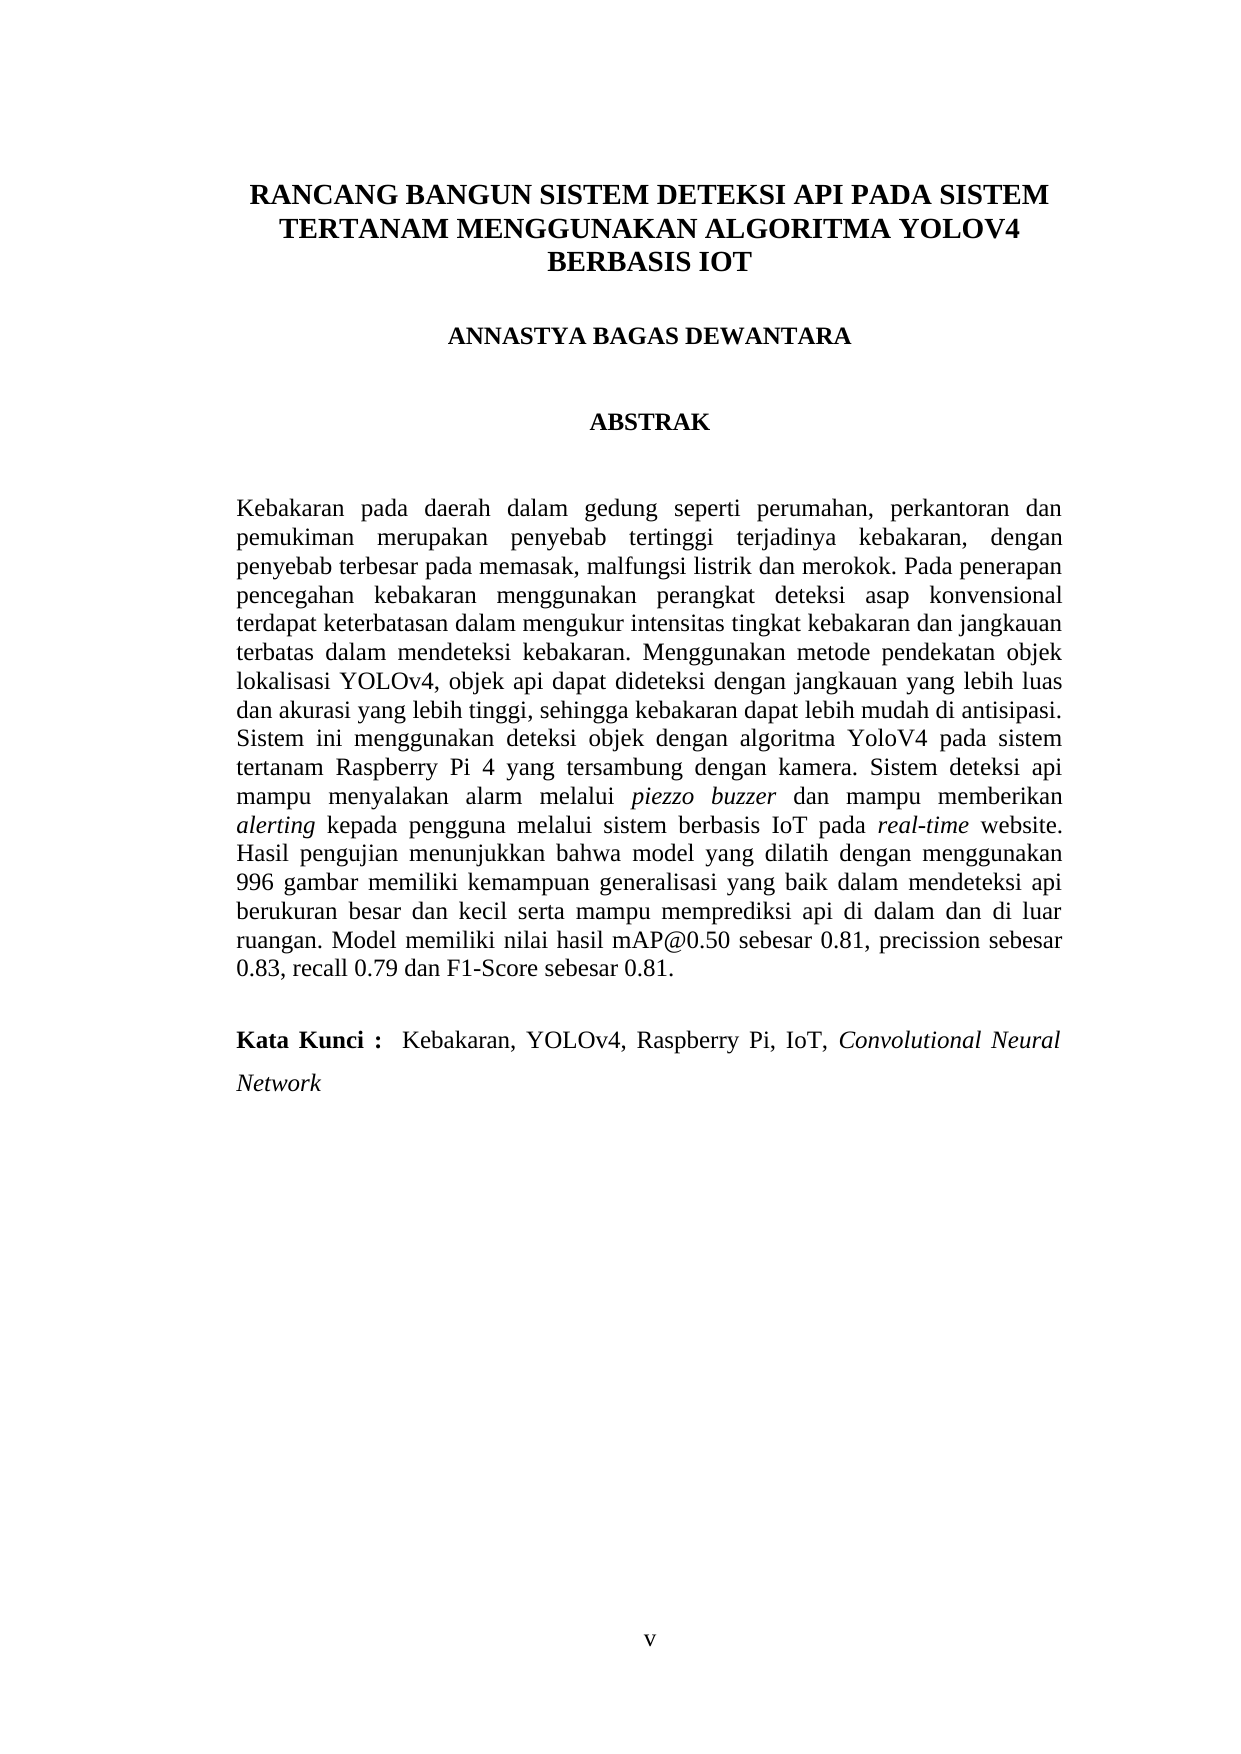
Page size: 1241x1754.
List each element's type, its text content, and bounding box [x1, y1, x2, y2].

text RANCANG BANGUN SISTEM DETEKSI API PADA SISTEM TERTANAM MENGGUNAKAN ALGORITMA YOLOV4 BERBASIS IOT [236, 177, 1063, 278]
text Kata Kunci : Kebakaran, YOLOv4, Raspberry Pi, IoT, Convolutional Neural Network [236, 1025, 1063, 1097]
subtitle ABSTRAK [236, 407, 1063, 436]
text Kebakaran pada daerah dalam gedung seperti perumahan, perkantoran dan pemukiman merupakan penyebab tertinggi terjadinya kebakaran, dengan penyebab terbesar pada memasak, malfungsi listrik dan merokok. Pada penerapan pencegahan kebakaran menggunakan perangkat deteksi asap konvensional terdapat keterbatasan dalam mengukur intensitas tingkat kebakaran dan jangkauan terbatas dalam mendeteksi kebakaran. Menggunakan metode pendekatan objek lokalisasi YOLOv4, objek api dapat dideteksi dengan jangkauan yang lebih luas dan akurasi yang lebih tinggi, sehingga kebakaran dapat lebih mudah di antisipasi. Sistem ini menggunakan deteksi objek dengan algoritma YoloV4 pada sistem tertanam Raspberry Pi 4 yang tersambung dengan kamera. Sistem deteksi api mampu menyalakan alarm melalui piezzo buzzer dan mampu memberikan alerting kepada pengguna melalui sistem berbasis IoT pada real-time website. Hasil pengujian menunjukkan bahwa model yang dilatih dengan menggunakan 996 gambar memiliki kemampuan generalisasi yang baik dalam mendeteksi api berukuran besar dan kecil serta mampu memprediksi api di dalam dan di luar ruangan. Model memiliki nilai hasil mAP@0.50 sebesar 0.81, precission sebesar 0.83, recall 0.79 dan F1-Score sebesar 0.81. [236, 493, 1063, 982]
text ANNASTYA BAGAS DEWANTARA [236, 321, 1063, 350]
